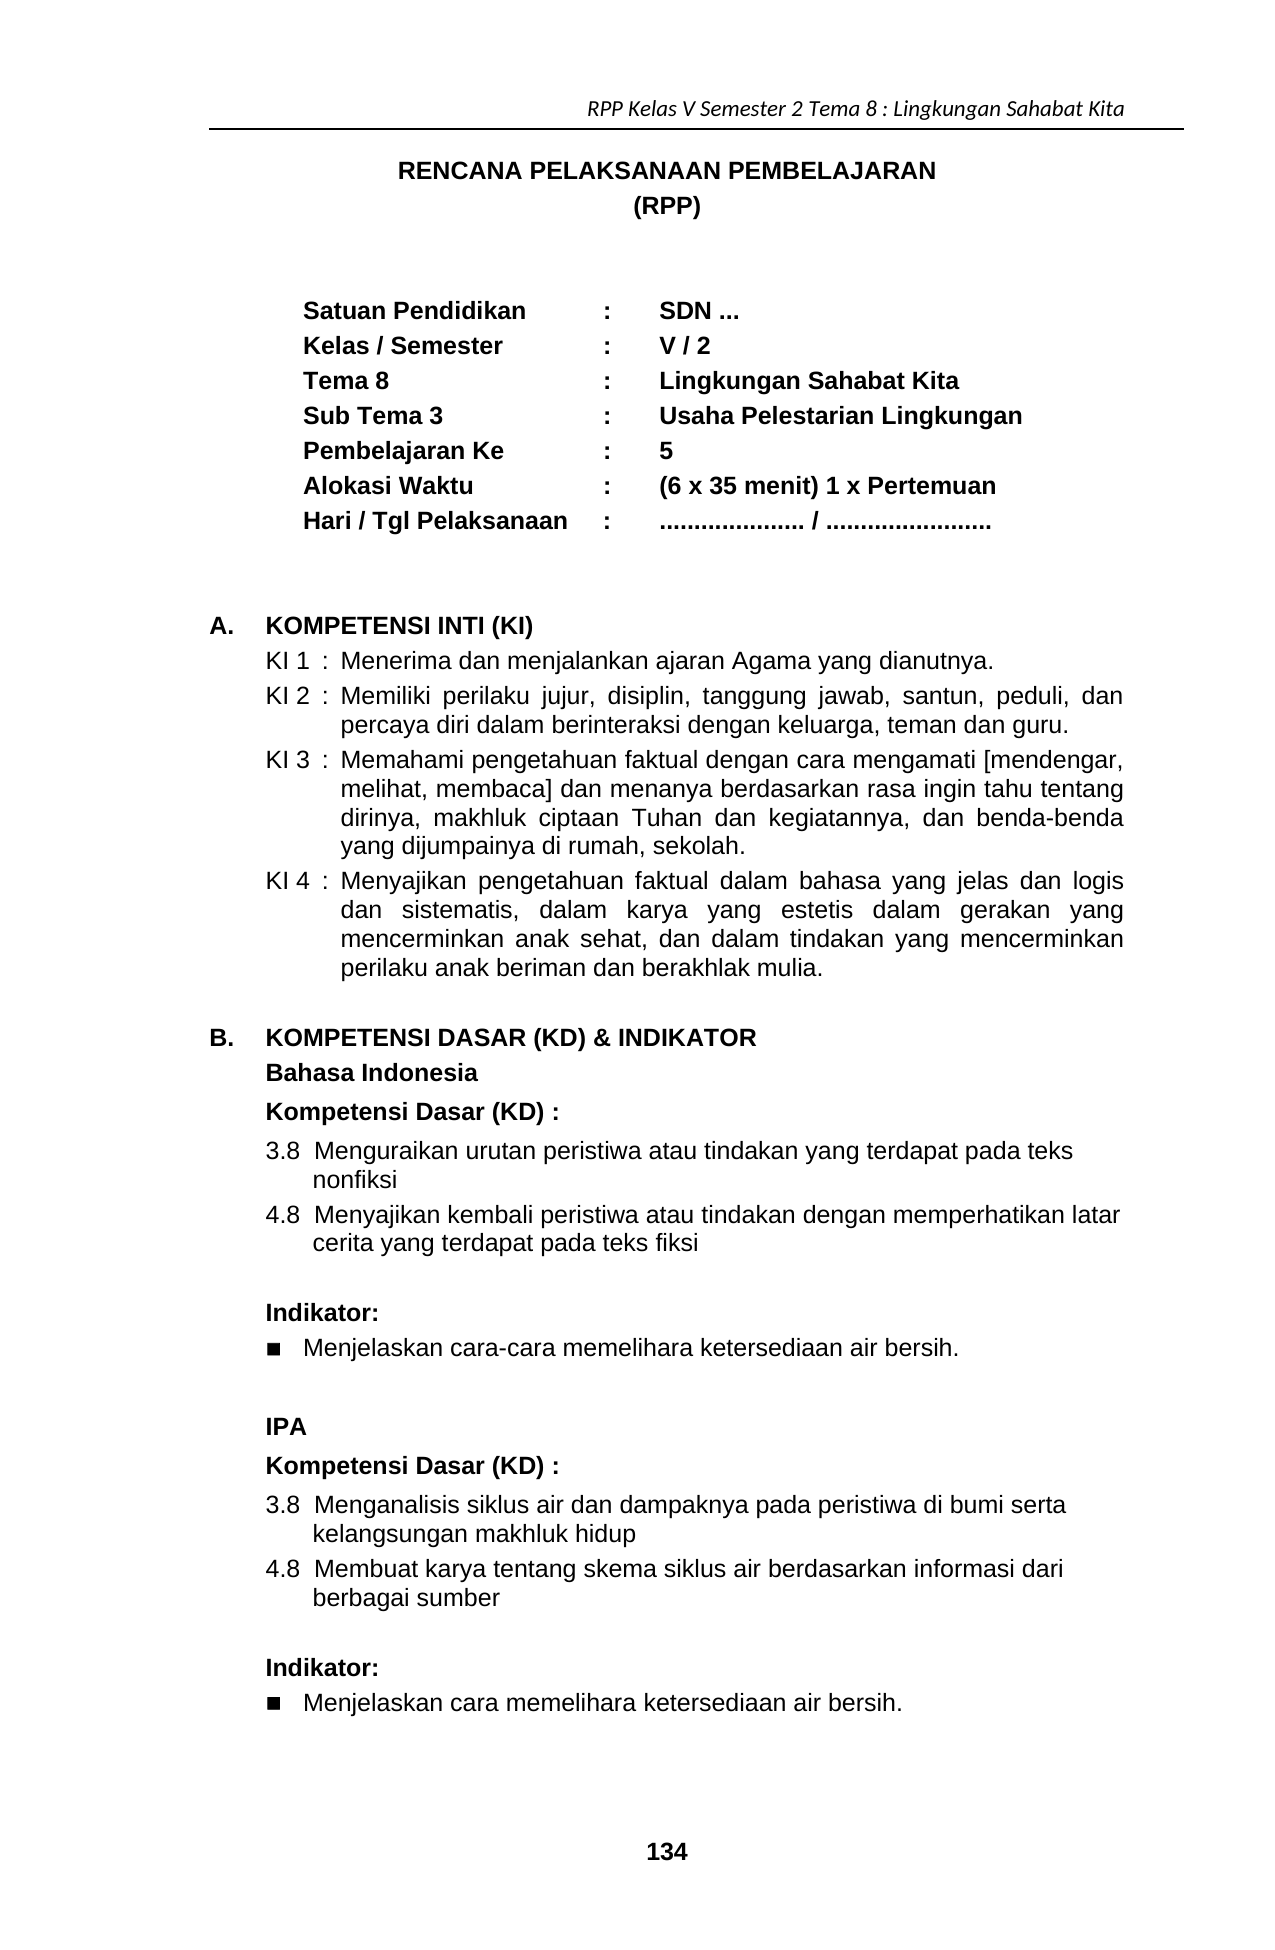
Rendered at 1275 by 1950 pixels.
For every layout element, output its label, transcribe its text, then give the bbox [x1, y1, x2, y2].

text 4.8 Menyajikan kembali peristiwa atau tindakan dengan memperhatikan latar cerita yang terdapat pada teks fiksi [265, 1199, 1125, 1257]
text KI 3 : Memahami pengetahuan faktual dengan cara mengamati [mendengar, melihat, membaca] dan menanya berdasarkan rasa ingin tahu tentang dirinya, makhluk ciptaan Tuhan dan kegiatannya, dan benda-benda yang dijumpainya di rumah, sekolah. [265, 745, 1125, 860]
text Hari / Tgl Pelaksanaan : ..................... / ........................ [303, 506, 1125, 535]
text Kompetensi Dasar (KD) : [265, 1451, 1125, 1479]
list Menjelaskan cara-cara memelihara ketersediaan air bersih. [265, 1333, 1125, 1362]
text KI 1 : Menerima dan menjalankan ajaran Agama yang dianutnya. [265, 646, 1125, 675]
text 3.8 Menguraikan urutan peristiwa atau tindakan yang terdapat pada teks nonfiksi [265, 1136, 1125, 1193]
text Sub Tema 3 : Usaha Pelestarian Lingkungan [303, 401, 1125, 430]
text A. KOMPETENSI INTI (KI) [209, 611, 1125, 640]
text Tema 8 : Lingkungan Sahabat Kita [303, 366, 1125, 395]
text 3.8 Menganalisis siklus air dan dampaknya pada peristiwa di bumi serta kelangsungan makhluk hidup [265, 1490, 1125, 1547]
text Kelas / Semester : V / 2 [303, 331, 1125, 360]
text 4.8 Membuat karya tentang skema siklus air berdasarkan informasi dari berbagai sumber [265, 1554, 1125, 1611]
text KI 4 : Menyajikan pengetahuan faktual dalam bahasa yang jelas dan logis dan sistematis, dalam karya yang estetis dalam gerakan yang mencerminkan anak sehat, dan dalam tindakan yang mencerminkan perilaku anak beriman dan berakhlak mulia. [265, 866, 1125, 981]
text B. KOMPETENSI DASAR (KD) & INDIKATOR [209, 1022, 1125, 1051]
text Bahasa Indonesia [265, 1057, 1125, 1086]
text (RPP) [209, 191, 1125, 220]
text Pembelajaran Ke : 5 [303, 436, 1125, 465]
text Satuan Pendidikan : SDN ... [303, 296, 1125, 325]
text Kompetensi Dasar (KD) : [265, 1097, 1125, 1125]
text Indikator: [265, 1298, 1125, 1327]
text KI 2 : Memiliki perilaku jujur, disiplin, tanggung jawab, santun, peduli, dan percaya diri dalam berinteraksi dengan keluarga, teman dan guru. [265, 681, 1125, 739]
text RENCANA PELAKSANAAN PEMBELAJARAN [209, 156, 1125, 185]
text IPA [265, 1412, 1125, 1440]
list Menjelaskan cara memelihara ketersediaan air bersih. [265, 1687, 1125, 1716]
text Alokasi Waktu : (6 x 35 menit) 1 x Pertemuan [303, 471, 1125, 500]
text Indikator: [265, 1652, 1125, 1681]
